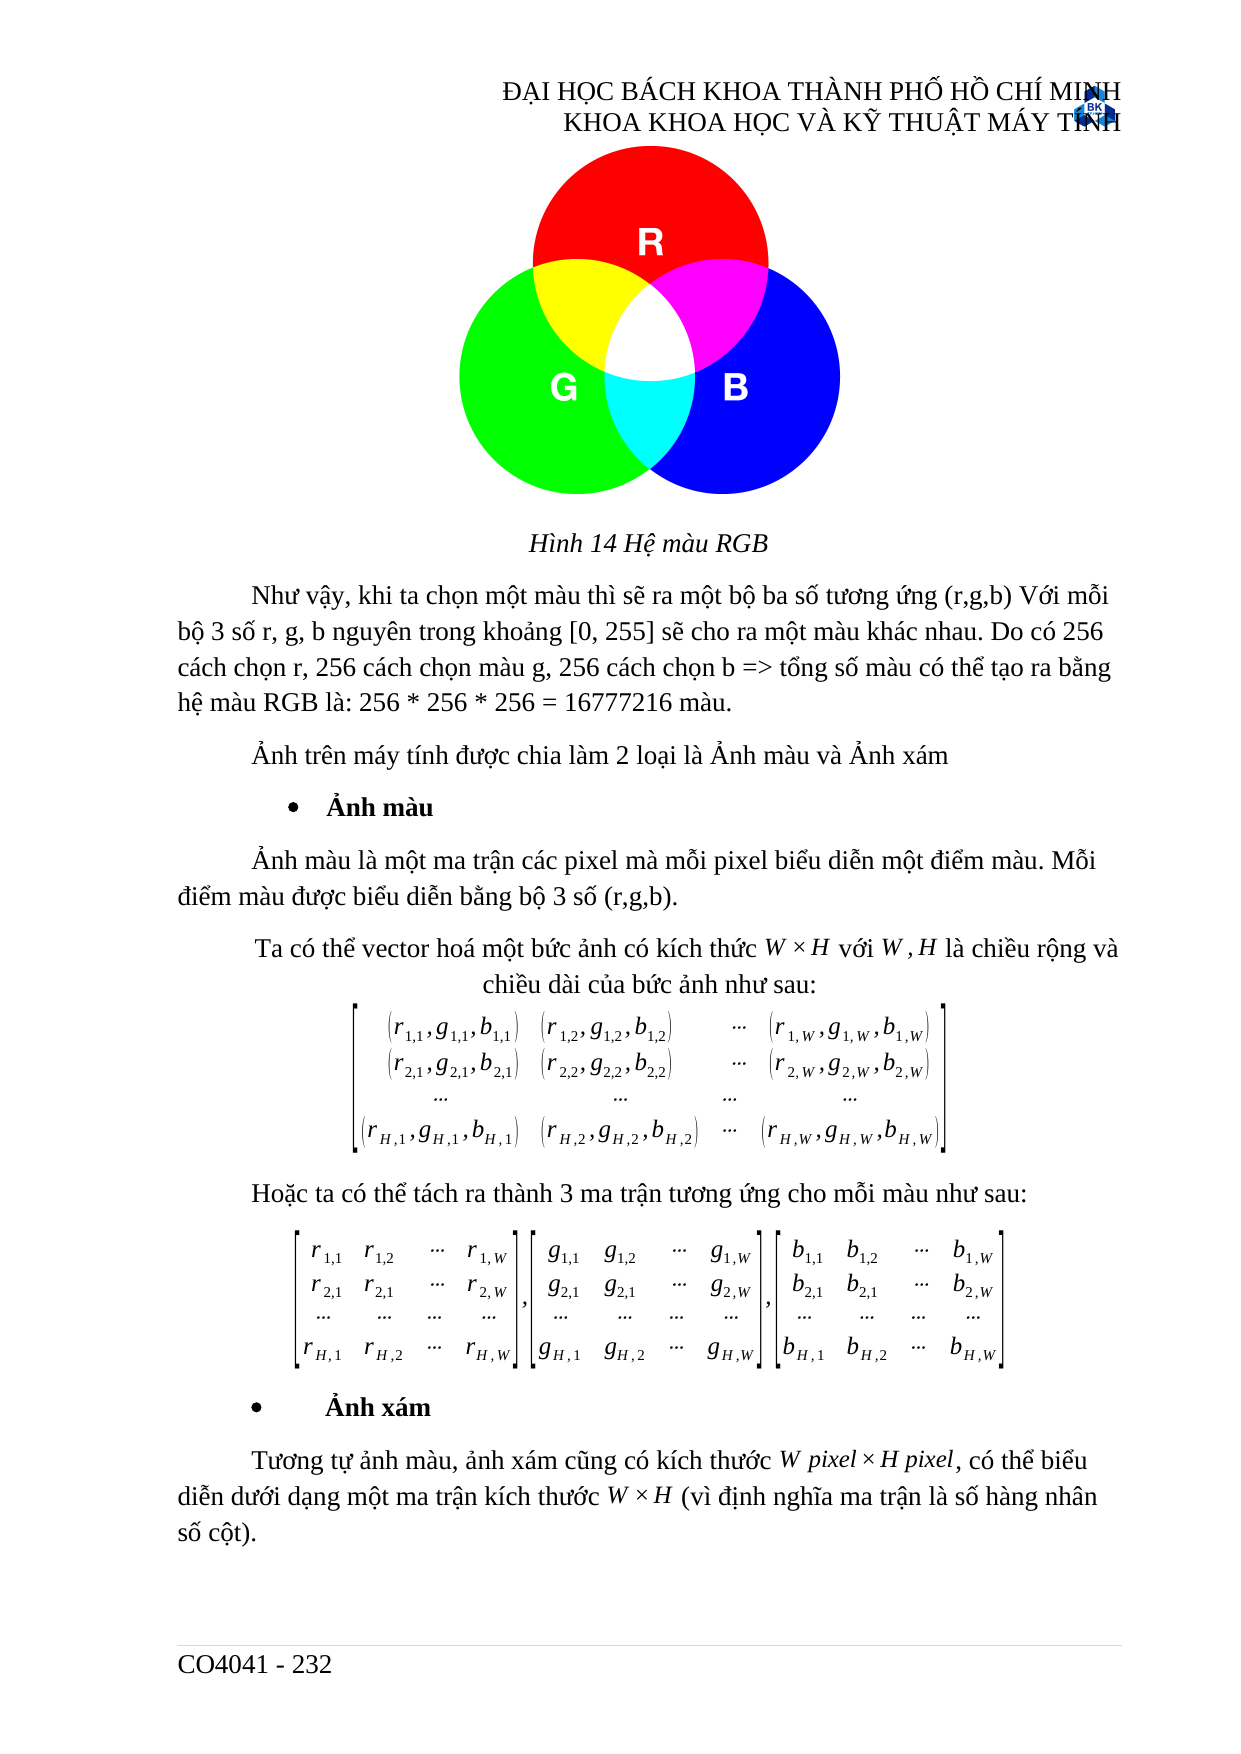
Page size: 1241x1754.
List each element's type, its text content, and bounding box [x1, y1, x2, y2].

text Hình 14 Hệ màu RGB [177, 527, 1122, 558]
list Ảnh xám [214, 1392, 1122, 1423]
text Hoặc ta có thể tách ra thành 3 ma trận tương ứng cho mỗi màu như sau: [177, 1177, 1122, 1208]
text Tương tự ảnh màu, ảnh xám cũng có kích thước , có thể biểu diễn dưới dạng một ma trận kích thước (vì định nghĩa ma trận là số hàng nhân số cột). [177, 1444, 1122, 1547]
text Ảnh trên máy tính được chia làm 2 loại là Ảnh màu và Ảnh xám [177, 739, 1122, 770]
text Ta có thể vector hoá một bức ảnh có kích thức với là chiều rộng và chiều dài của bức ảnh như sau: [177, 932, 1122, 1156]
text Như vậy, khi ta chọn một màu thì sẽ ra một bộ ba số tương ứng (r,g,b) Với mỗi bộ 3 số r, g, b nguyên trong khoảng [0, 255] sẽ cho ra một màu khác nhau. Do có 256 cách chọn r, 256 cách chọn màu g, 256 cách chọn b => tổng số màu có thể tạo ra bằng hệ màu RGB là: 256 * 256 * 256 = 16777216 màu. [177, 579, 1122, 718]
text Ảnh màu là một ma trận các pixel mà mỗi pixel biểu diễn một điểm màu. Mỗi điểm màu được biểu diễn bằng bộ 3 số (r,g,b). [177, 844, 1122, 911]
picture [449, 137, 850, 506]
picture [1088, 82, 1097, 94]
list Ảnh màu [288, 791, 1122, 823]
picture [1107, 82, 1115, 90]
picture [1067, 82, 1123, 133]
